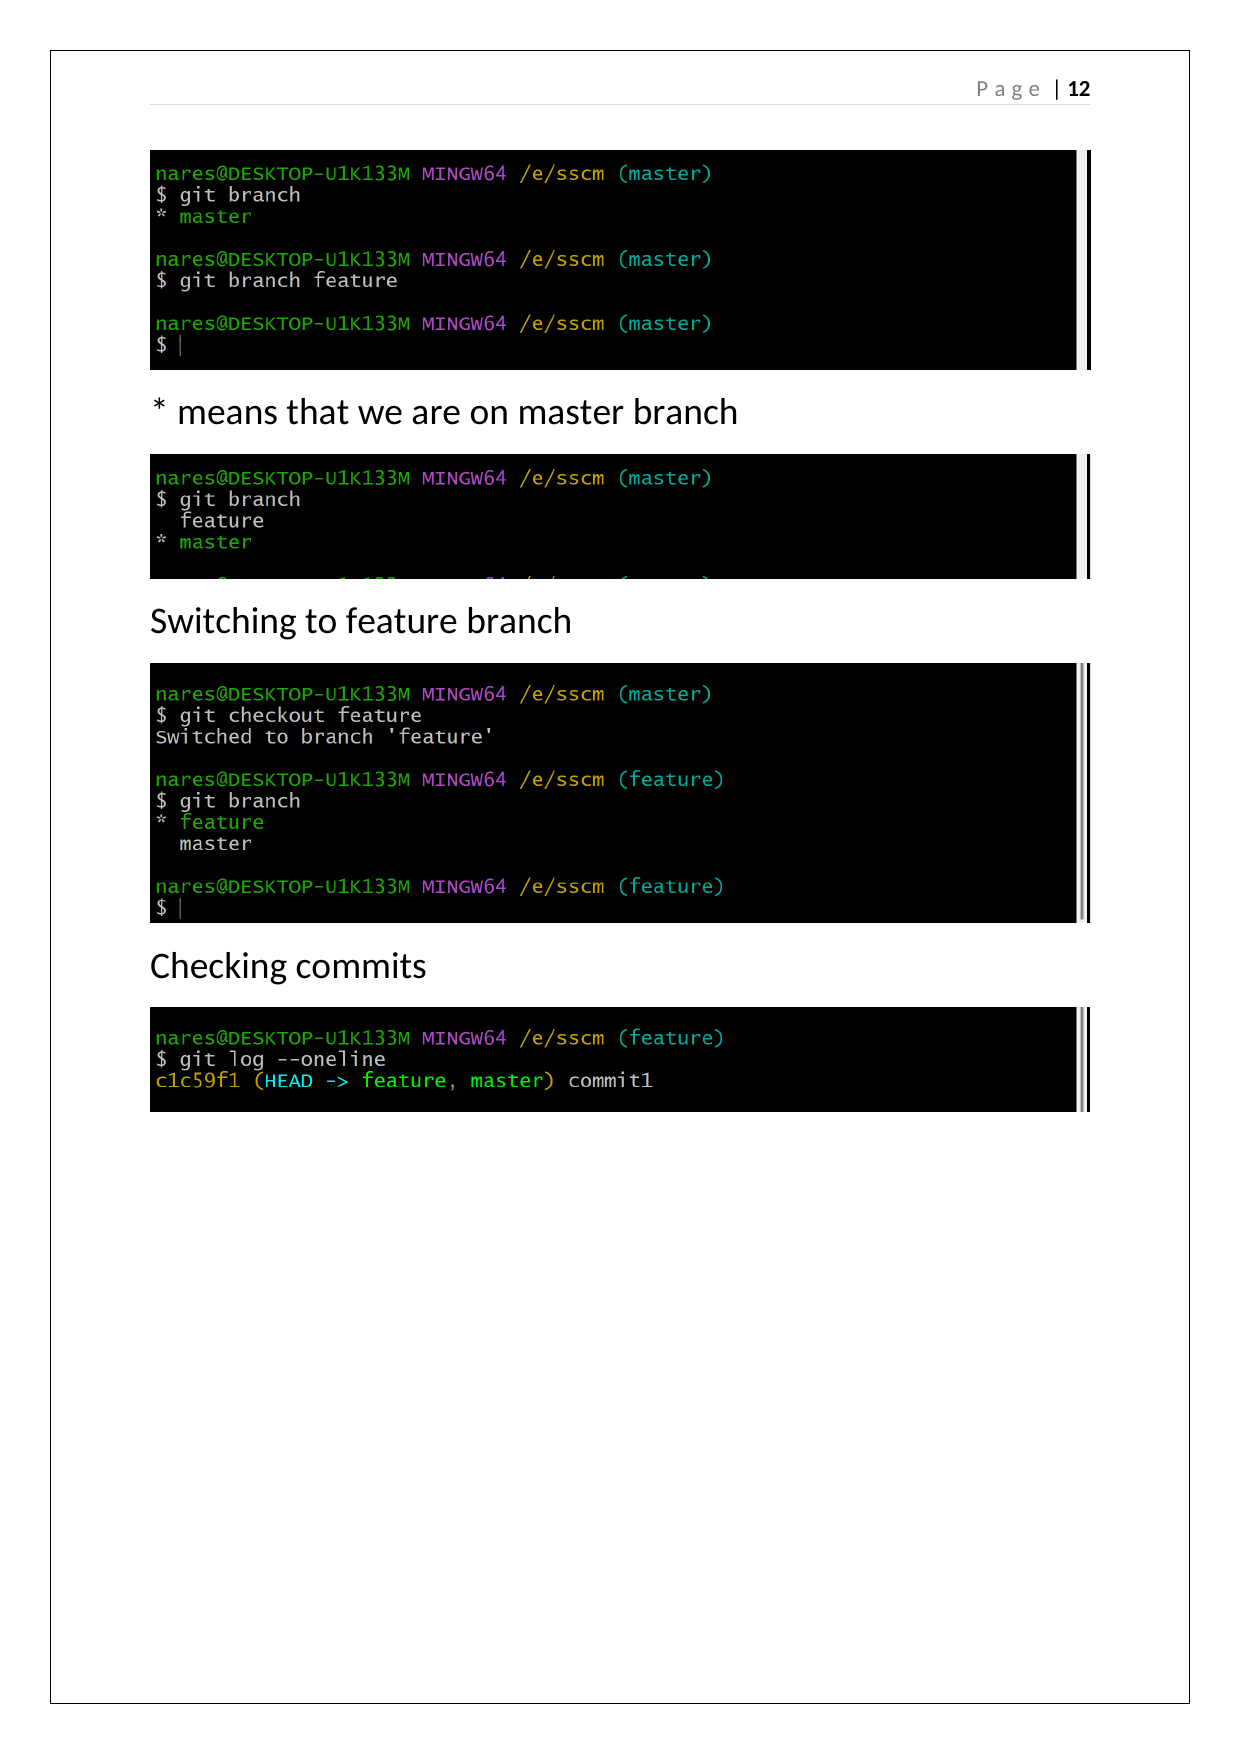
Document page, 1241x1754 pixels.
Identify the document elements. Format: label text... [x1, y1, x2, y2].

text Switching to feature branch [150, 597, 1090, 643]
text * means that we are on master branch [150, 388, 1090, 434]
text Checking commits [150, 942, 1090, 987]
